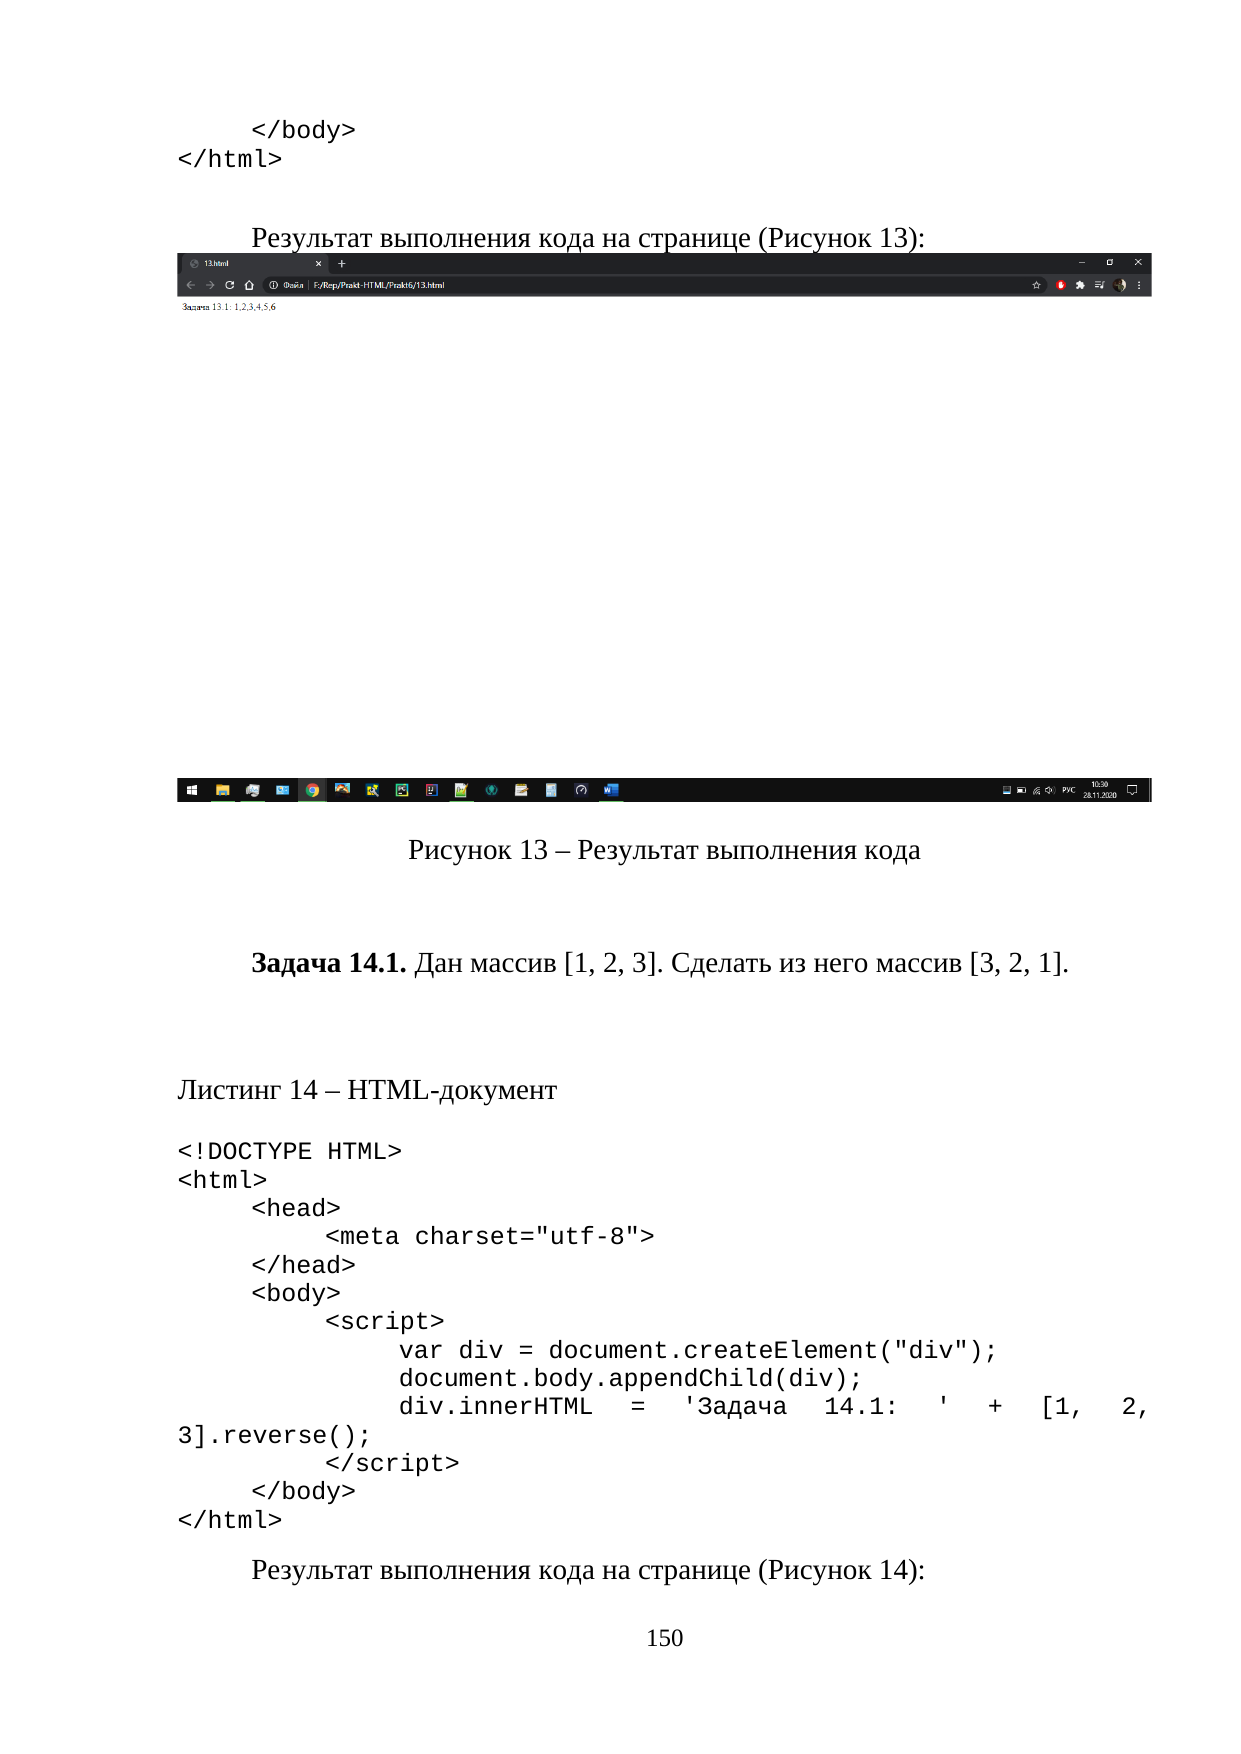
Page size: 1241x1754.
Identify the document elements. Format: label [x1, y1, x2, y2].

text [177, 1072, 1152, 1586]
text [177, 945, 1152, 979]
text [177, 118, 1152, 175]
picture [177, 253, 1152, 802]
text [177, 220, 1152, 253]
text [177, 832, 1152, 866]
